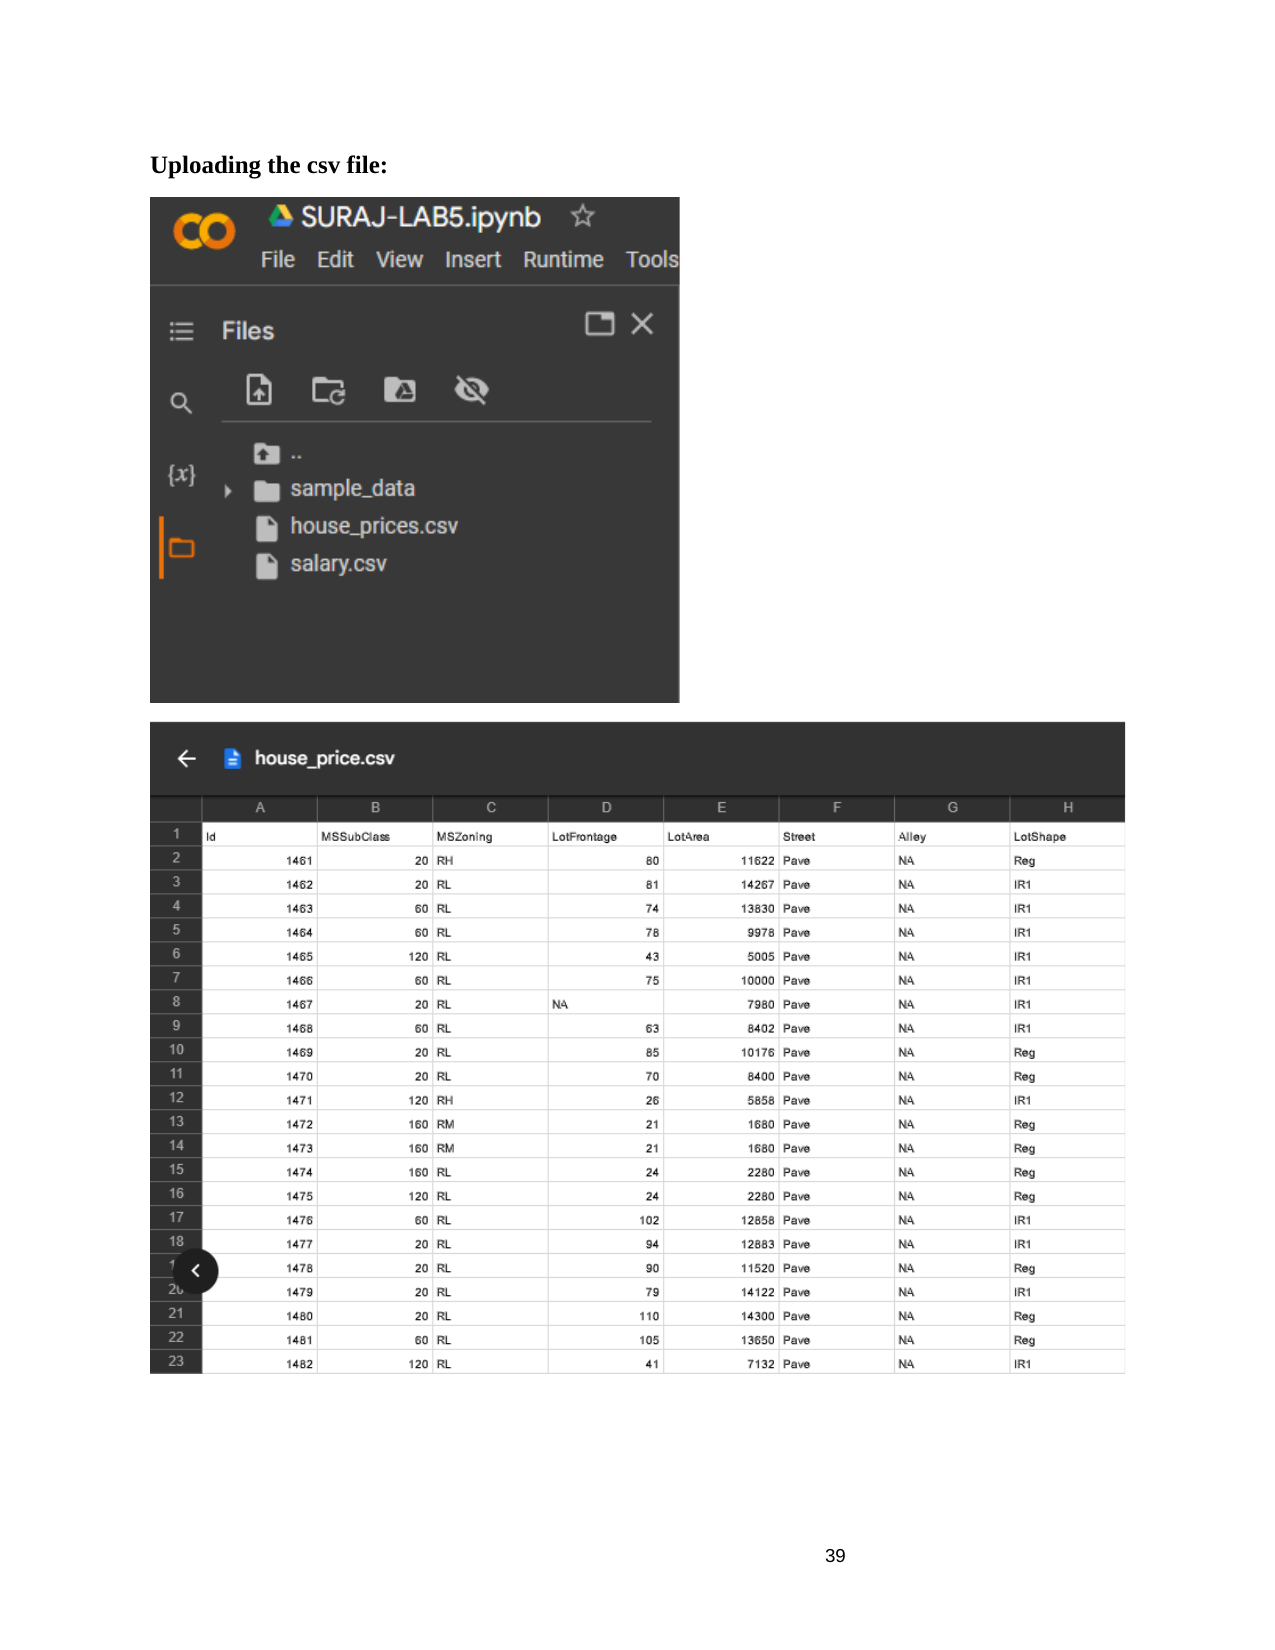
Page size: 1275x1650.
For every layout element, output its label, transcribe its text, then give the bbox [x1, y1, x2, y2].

picture [150, 197, 680, 703]
picture [150, 721, 1125, 1374]
text Uploading the csv file: [150, 150, 1125, 179]
